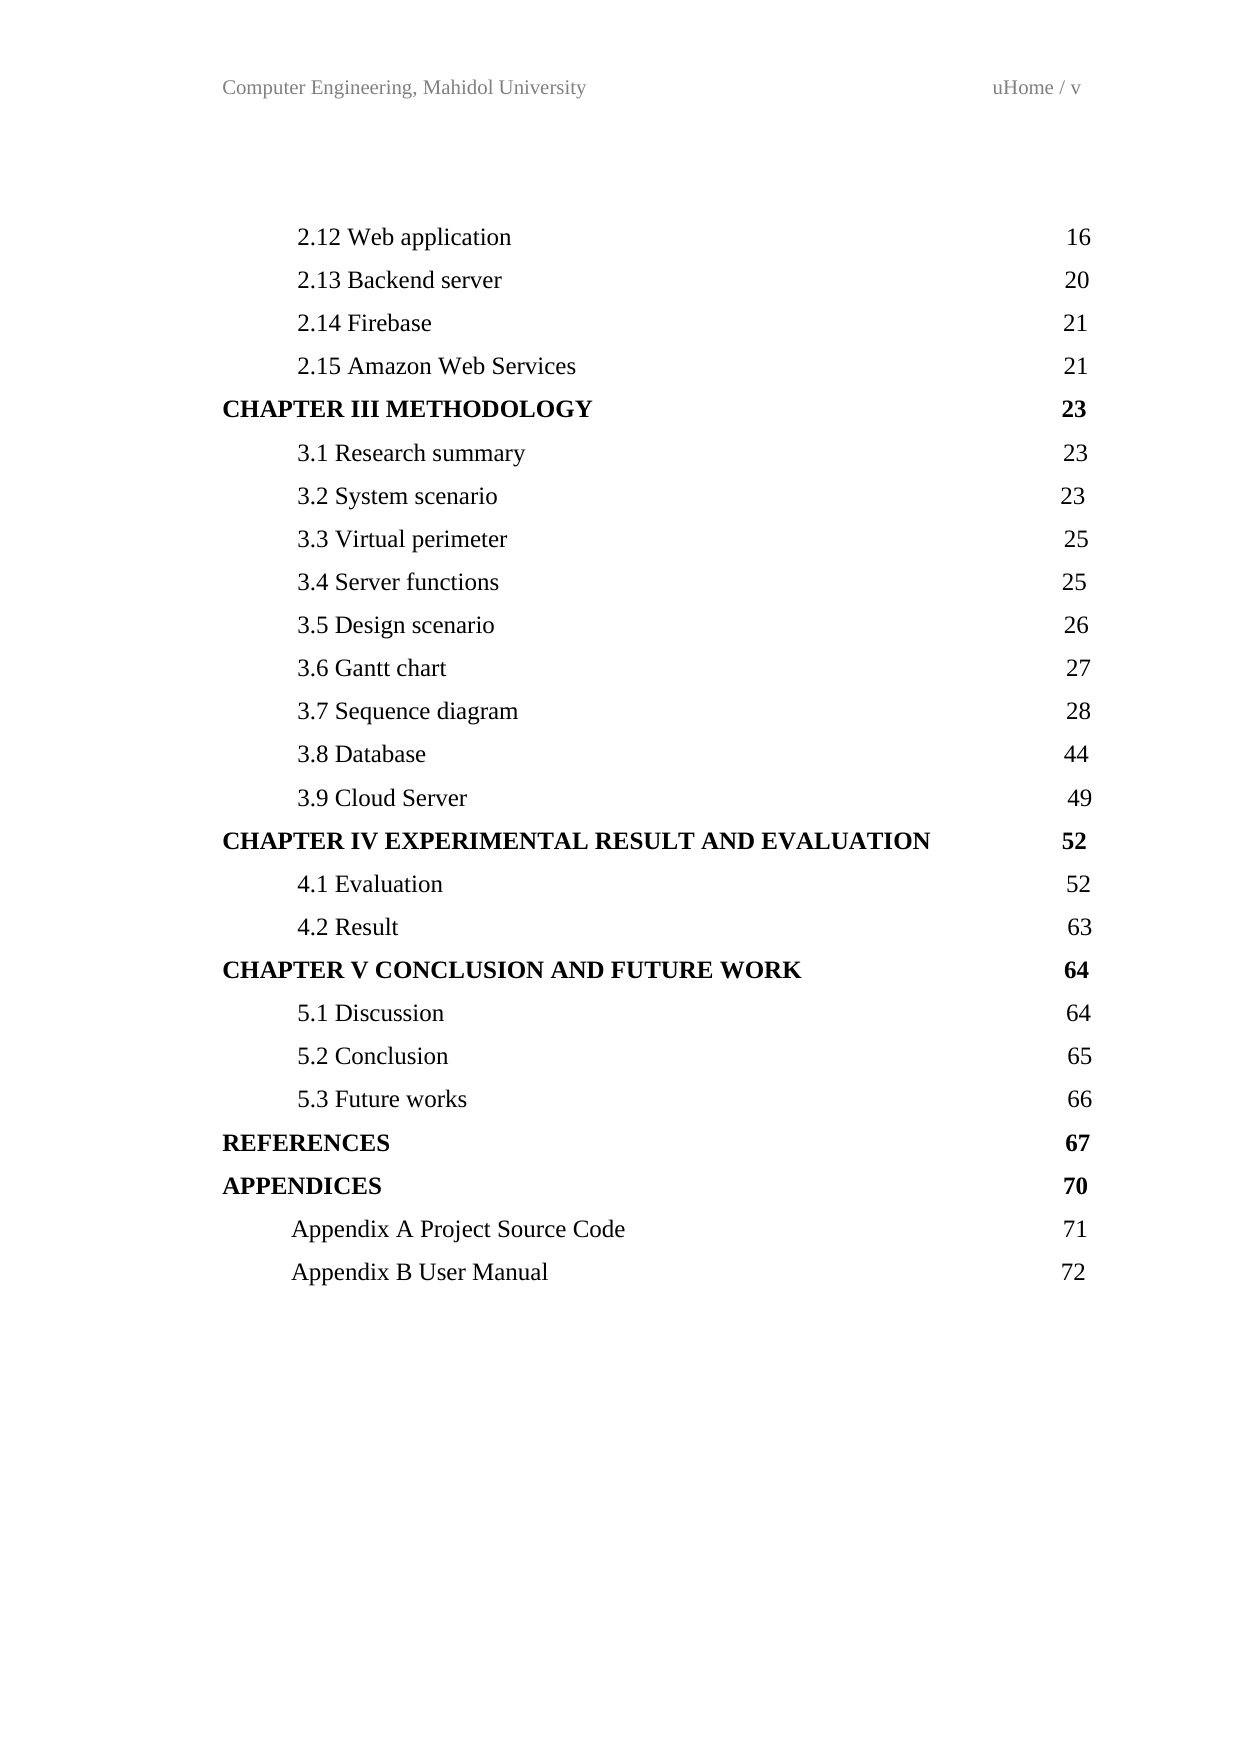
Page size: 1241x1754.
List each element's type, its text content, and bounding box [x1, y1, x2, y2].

text APPENDICES 70 [222, 1171, 1093, 1199]
text 3.5 Design scenario 26 [222, 610, 1093, 639]
text 5.1 Discussion 64 [222, 998, 1093, 1027]
text 2.14 Firebase 21 [222, 308, 1093, 337]
text 3.3 Virtual perimeter 25 [222, 524, 1093, 553]
text 4.2 Result 63 [222, 912, 1093, 941]
text 3.8 Database 44 [222, 739, 1093, 768]
text 3.6 Gantt chart 27 [222, 653, 1093, 682]
text CHAPTER III METHODOLOGY 23 [222, 394, 1093, 423]
text CHAPTER V CONCLUSION AND FUTURE WORK 64 [222, 955, 1093, 984]
text 3.7 Sequence diagram 28 [222, 696, 1093, 725]
text 2.12 Web application 16 [222, 222, 1093, 251]
text 3.4 Server functions 25 [222, 567, 1093, 596]
text 5.3 Future works 66 [222, 1084, 1093, 1113]
text 3.1 Research summary 23 [222, 438, 1093, 466]
text CHAPTER IV EXPERIMENTAL RESULT AND EVALUATION 52 [222, 826, 1093, 854]
text 3.9 Cloud Server 49 [222, 783, 1093, 811]
text Appendix A Project Source Code 71 [222, 1214, 1093, 1243]
text 5.2 Conclusion 65 [222, 1041, 1093, 1070]
text Appendix B User Manual 72 [222, 1257, 1093, 1286]
text 4.1 Evaluation 52 [222, 869, 1093, 898]
text 3.2 System scenario 23 [222, 481, 1093, 509]
text REFERENCES 67 [222, 1128, 1093, 1156]
text 2.13 Backend server 20 [222, 265, 1093, 294]
text 2.15 Amazon Web Services 21 [222, 351, 1093, 380]
